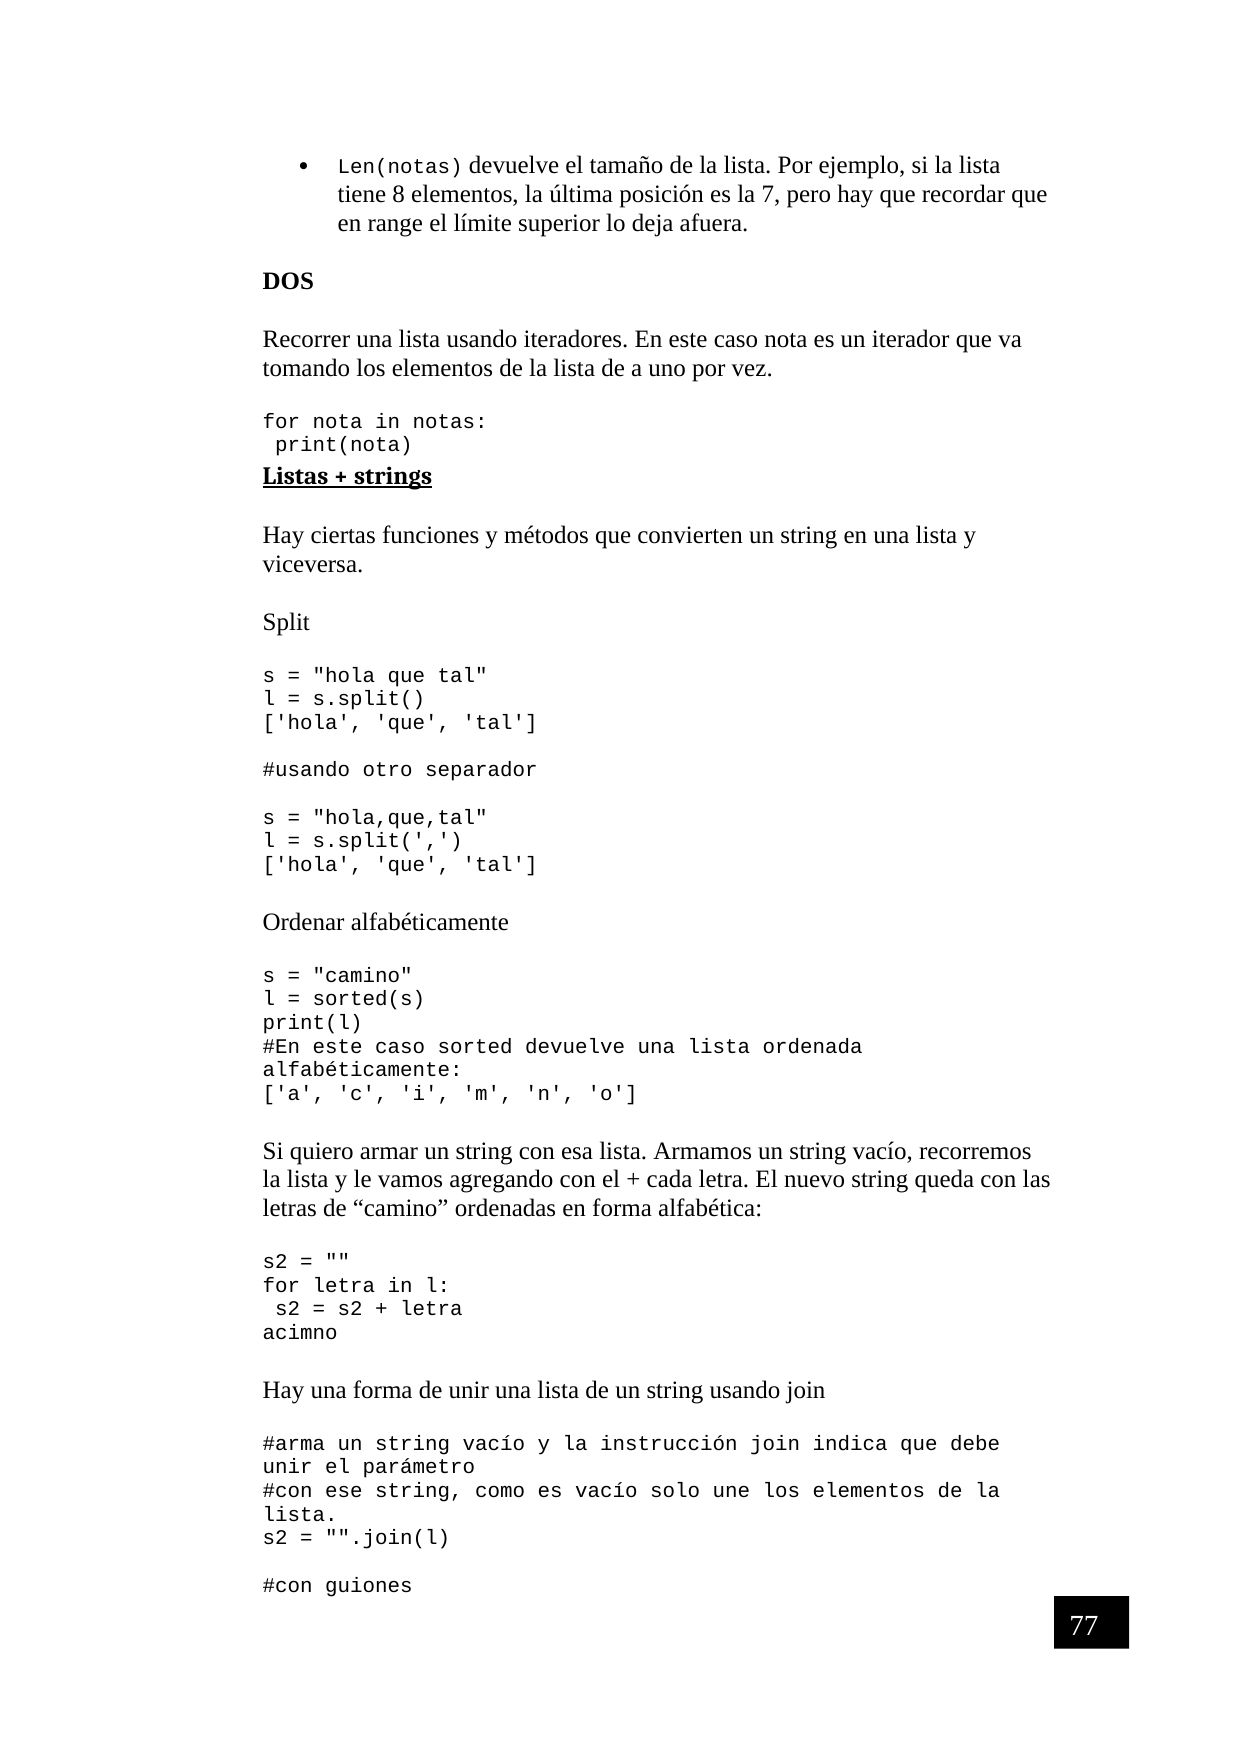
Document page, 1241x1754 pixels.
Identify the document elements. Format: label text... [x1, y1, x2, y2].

text print(nota) [262, 434, 1053, 458]
subtitle Listas + strings [262, 462, 1053, 491]
text #con guiones [262, 1575, 1053, 1598]
text acimno [262, 1322, 1053, 1346]
text Hay una forma de unir una lista de un string usando join [262, 1375, 1053, 1404]
text #arma un string vacío y la instrucción join indica que debe unir el parámetro [262, 1433, 1053, 1480]
text s = "hola,que,tal" [262, 807, 1053, 830]
text #con ese string, como es vacío solo une los elementos de la lista. [262, 1480, 1053, 1527]
text #En este caso sorted devuelve una lista ordenada alfabéticamente: [262, 1036, 1053, 1083]
text #usando otro separador [262, 759, 1053, 783]
text s = "camino" [262, 965, 1053, 988]
text Si quiero armar un string con esa lista. Armamos un string vacío, recorremos la lista y le vamos agregando con el + cada letra. El nuevo string queda con las letras de “camino” ordenadas en forma alfabética: [262, 1136, 1053, 1222]
text l = sorted(s) [262, 988, 1053, 1012]
text s = "hola que tal" [262, 665, 1053, 688]
text for nota in notas: [262, 411, 1053, 434]
text s2 = s2 + letra [262, 1298, 1053, 1322]
text print(l) [262, 1012, 1053, 1036]
text ['a', 'c', 'i', 'm', 'n', 'o'] [262, 1083, 1053, 1107]
list Len(notas) devuelve el tamaño de la lista. Por ejemplo, si la lista tiene 8 elementos, la última posición es la 7, pero hay que recordar que en range el límite superior lo deja afuera. [300, 150, 1053, 237]
text s2 = "" [262, 1251, 1053, 1275]
text l = s.split(',') [262, 830, 1053, 854]
text l = s.split() [262, 688, 1053, 712]
text Recorrer una lista usando iteradores. En este caso nota es un iterador que va tomando los elementos de la lista de a uno por vez. [262, 324, 1053, 382]
text DOS [262, 266, 1053, 295]
text s2 = "".join(l) [262, 1527, 1053, 1551]
text Hay ciertas funciones y métodos que convierten un string en una lista y viceversa. [262, 520, 1053, 578]
text for letra in l: [262, 1275, 1053, 1298]
text Split [262, 607, 1053, 636]
text ['hola', 'que', 'tal'] [262, 854, 1053, 878]
text ['hola', 'que', 'tal'] [262, 712, 1053, 736]
text Ordenar alfabéticamente [262, 907, 1053, 936]
